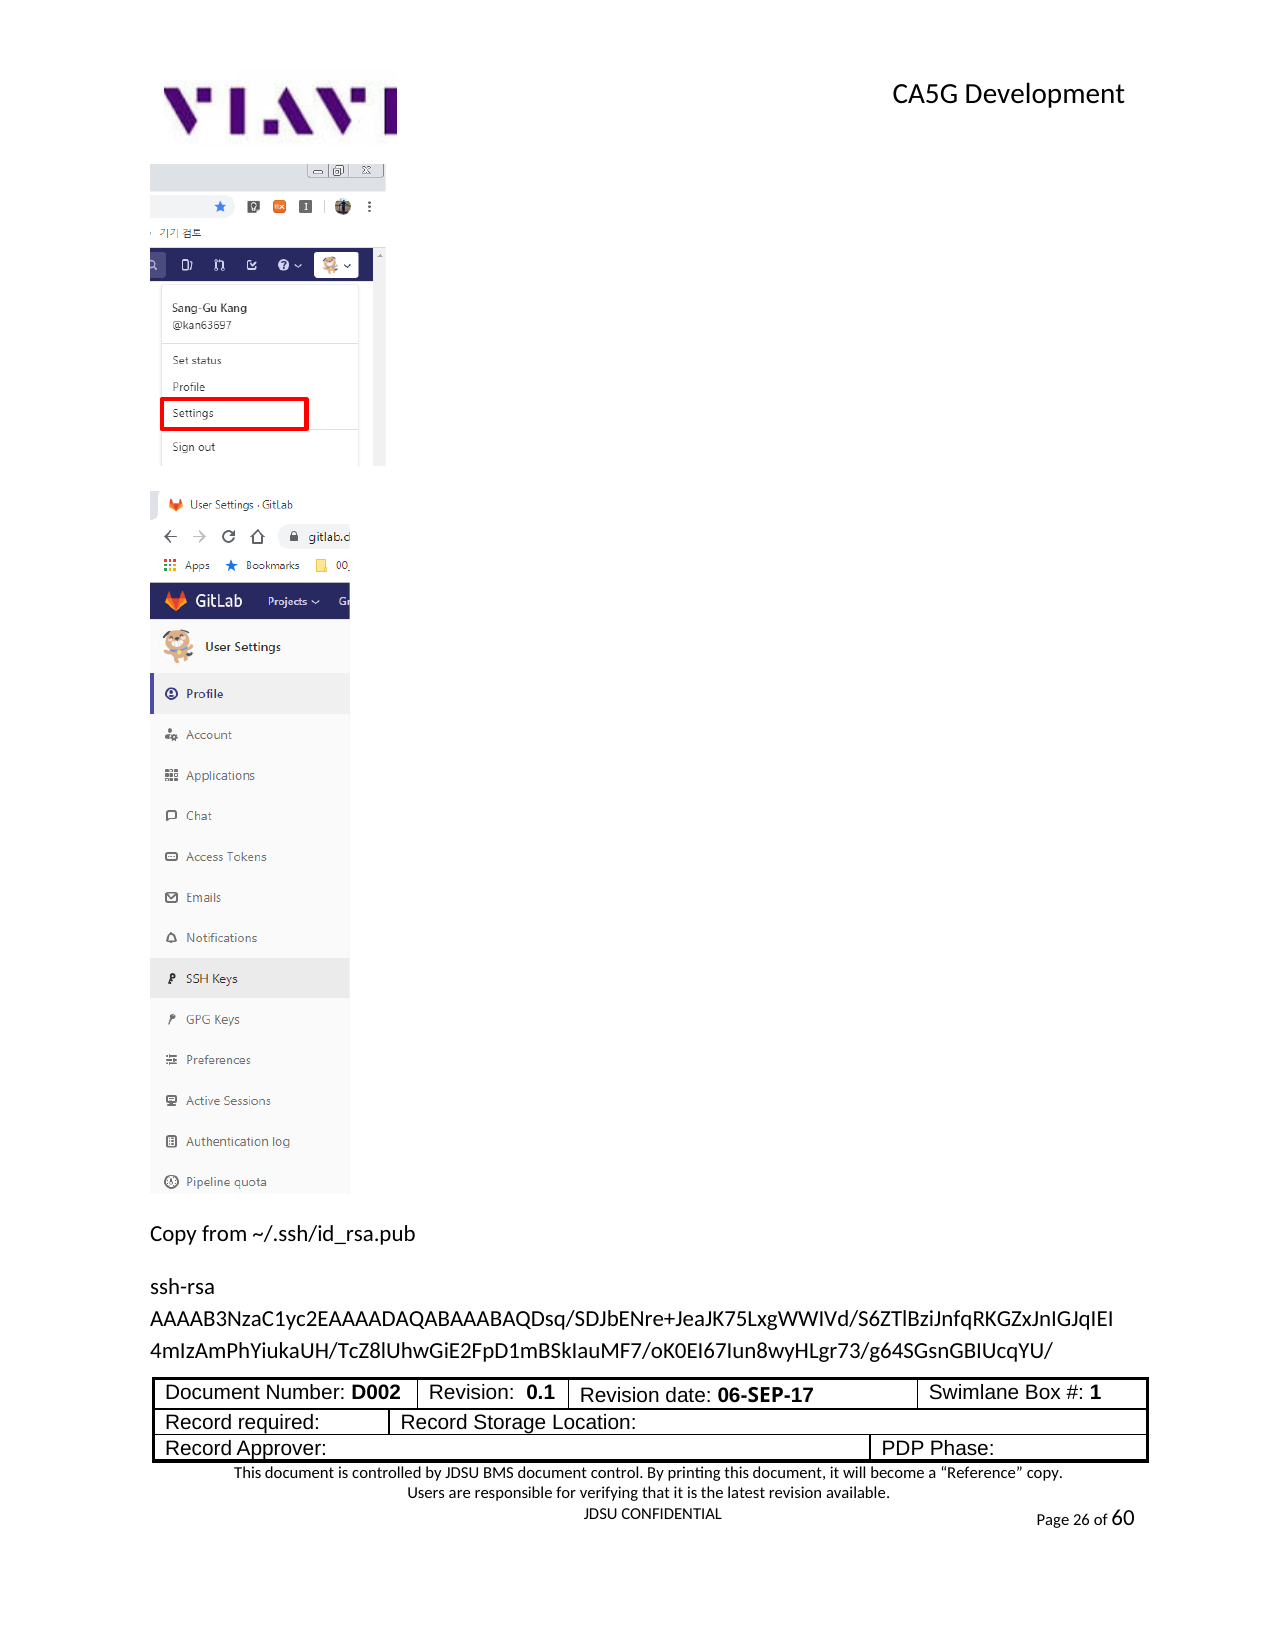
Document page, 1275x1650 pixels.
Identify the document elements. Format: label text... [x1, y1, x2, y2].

picture [150, 164, 386, 466]
picture [150, 491, 350, 1194]
text Copy from ~/.ssh/id_rsa.pub [150, 1219, 1125, 1247]
picture [162, 68, 397, 146]
